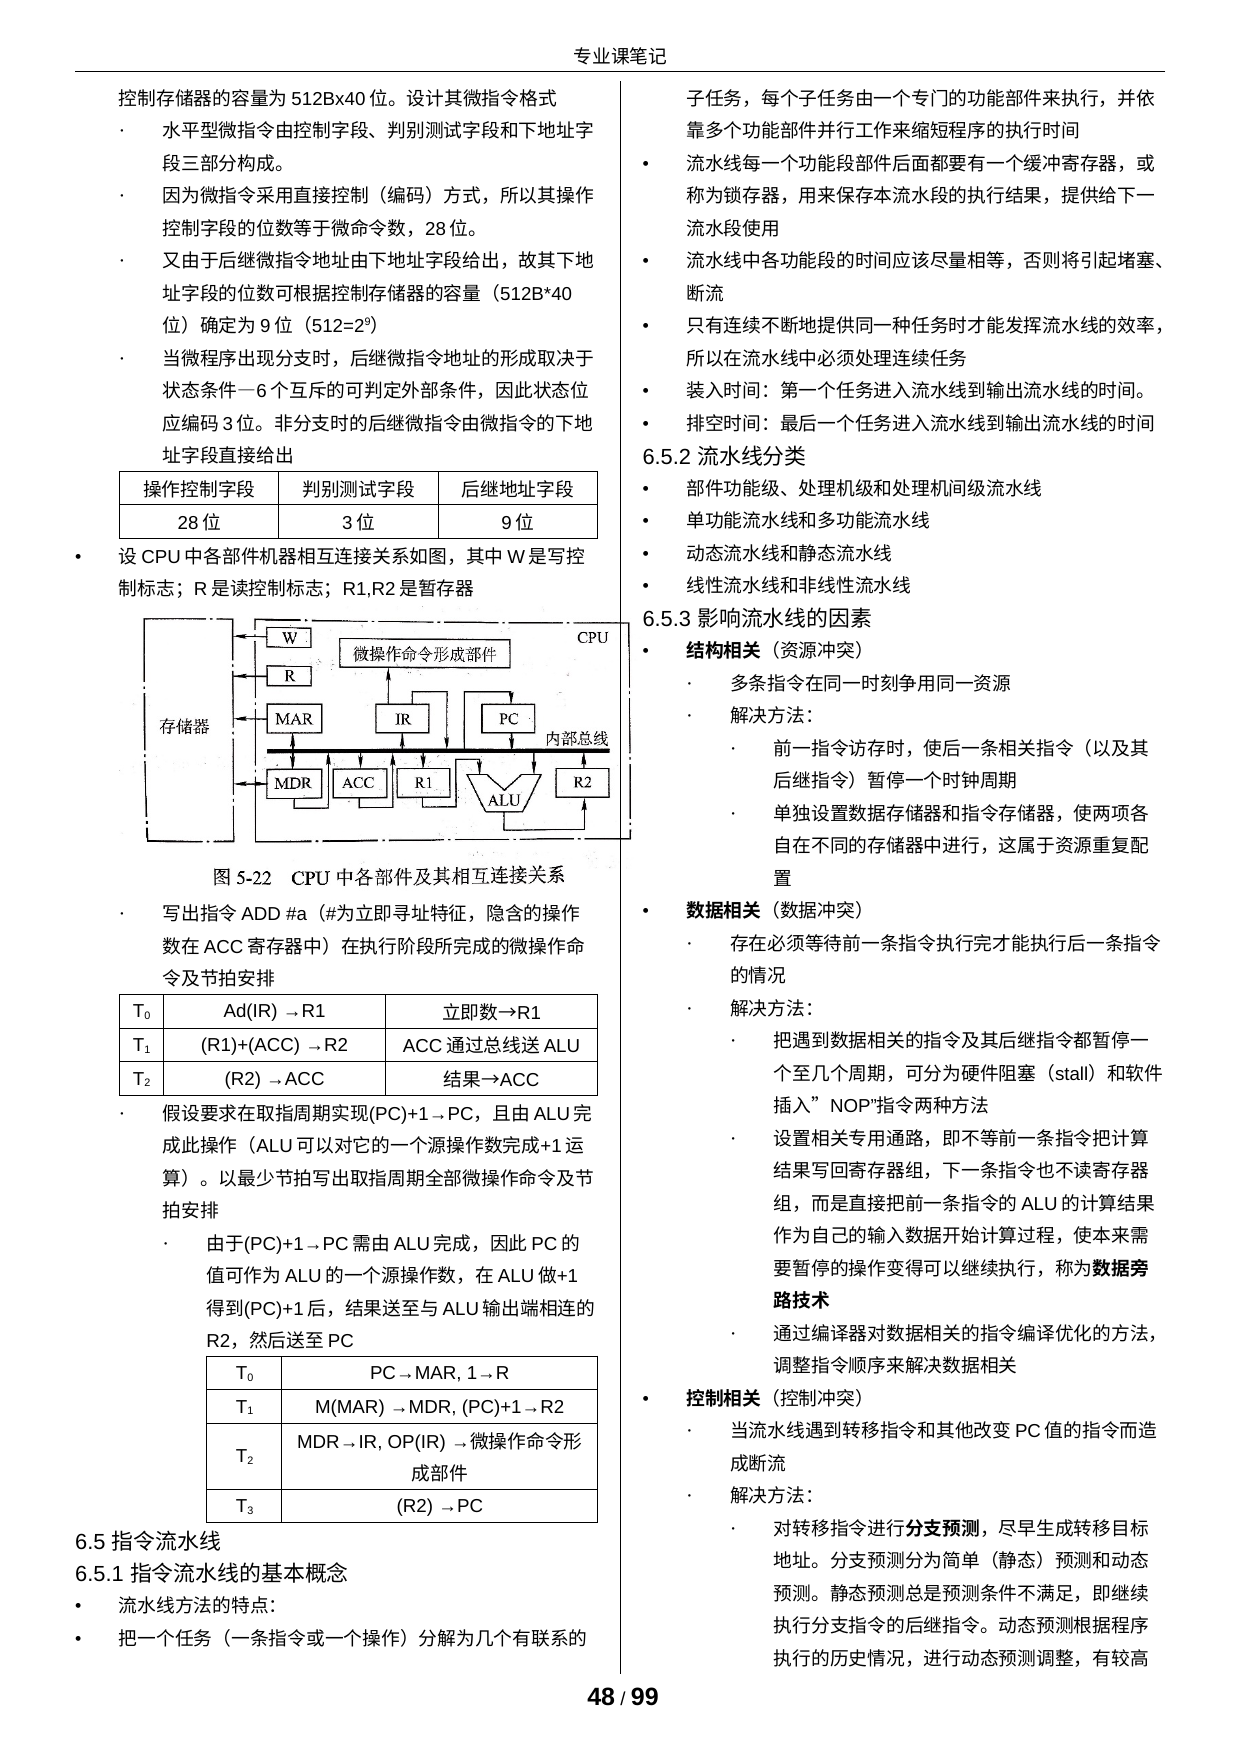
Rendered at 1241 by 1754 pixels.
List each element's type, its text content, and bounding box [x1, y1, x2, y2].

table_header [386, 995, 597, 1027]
text 只有连续不断地提供同一种任务时才能发挥流水线的效率，所以在流水线中必须处理连续任务 [642, 308, 1165, 373]
text 流水线方法的特点： [75, 1588, 598, 1621]
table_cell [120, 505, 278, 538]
picture [621, 606, 642, 894]
list 前一指令访存时，使后一条相关指令（以及其后继指令）暂停一个时钟周期 [730, 731, 1165, 796]
list 把遇到数据相关的指令及其后继指令都暂停一个至几个周期，可分为硬件阻塞（stall）和软件插入”NOP”指令两种方法 [730, 1023, 1165, 1121]
text 装入时间：第一个任务进入流水线到输出流水线的时间。 [642, 373, 1165, 406]
subtitle 影响流水线的因素 [642, 601, 1165, 633]
list 当流水线遇到转移指令和其他改变PC值的指令而造成断流 [686, 1413, 1165, 1478]
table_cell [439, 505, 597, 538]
list 解决方法： [686, 991, 1165, 1023]
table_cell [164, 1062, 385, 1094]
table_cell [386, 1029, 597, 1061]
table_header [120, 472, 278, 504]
subtitle 指令流水线的基本概念 [75, 1556, 598, 1588]
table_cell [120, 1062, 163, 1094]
text 数据相关（数据冲突） [642, 893, 1165, 926]
list 存在必须等待前一条指令执行完才能执行后一条指令的情况 [686, 926, 1165, 991]
list 假设要求在取指周期实现(PC)+1→PC，且由ALU完成此操作（ALU可以对它的一个源操作数完成+1运算）。以最少节拍写出取指周期全部微操作命令及节拍安排 [119, 1096, 598, 1226]
text 动态流水线和静态流水线 [642, 536, 1165, 568]
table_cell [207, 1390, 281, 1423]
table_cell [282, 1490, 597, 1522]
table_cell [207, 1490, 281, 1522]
list 又由于后继微指令地址由下地址字段给出，故其下地址字段的位数可根据控制存储器的容量（512B*40位）确定为9位（512=29） [119, 243, 598, 341]
text 把一个任务（一条指令或一个操作）分解为几个有联系的子任务，每个子任务由一个专门的功能部件来执行，并依靠多个功能部件并行工作来缩短程序的执行时间 [75, 1621, 598, 1653]
list 水平型微指令由控制字段、判别测试字段和下地址字段三部分构成。 [119, 113, 598, 178]
list 设置相关专用通路，即不等前一条指令把计算结果写回寄存器组，下一条指令也不读寄存器组，而是直接把前一条指令的ALU的计算结果作为自己的输入数据开始计算过程，使本来需要暂停的操作变得可以继续执行，称为数据旁路技术 [730, 1121, 1165, 1316]
list 因为微指令采用直接控制（编码）方式，所以其操作控制字段的位数等于微命令数，28位。 [119, 178, 598, 243]
text 部件功能级、处理机级和处理机间级流水线 [642, 471, 1165, 503]
list 通过编译器对数据相关的指令编译优化的方法，调整指令顺序来解决数据相关 [730, 1316, 1165, 1381]
subtitle 流水线分类 [642, 438, 1165, 471]
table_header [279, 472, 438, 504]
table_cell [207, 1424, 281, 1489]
subtitle 指令流水线 [75, 1523, 598, 1556]
text 排空时间：最后一个任务进入流水线到输出流水线的时间 [642, 406, 1165, 438]
list 对转移指令进行分支预测，尽早生成转移目标地址。分支预测分为简单（静态）预测和动态预测。静态预测总是预测条件不满足，即继续执行分支指令的后继指令。动态预测根据程序执行的历史情况，进行动态预测调整，有较高的预测准确率 [730, 1511, 1165, 1673]
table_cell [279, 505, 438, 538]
list 单独设置数据存储器和指令存储器，使两项各自在不同的存储器中进行，这属于资源重复配置 [730, 796, 1165, 893]
text 流水线每一个功能段部件后面都要有一个缓冲寄存器，或称为锁存器，用来保存本流水段的执行结果，提供给下一流水段使用 [642, 146, 1165, 243]
text 单功能流水线和多功能流水线 [642, 503, 1165, 536]
list 写出指令ADD #a（#为立即寻址特征，隐含的操作数在ACC寄存器中）在执行阶段所完成的微操作命令及节拍安排 [119, 896, 598, 994]
list 多条指令在同一时刻争用同一资源 [686, 666, 1165, 698]
list 解决方法： [686, 1478, 1165, 1511]
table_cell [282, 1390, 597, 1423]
list 由于(PC)+1→PC需由ALU完成，因此PC的值可作为ALU的一个源操作数，在ALU做+1得到(PC)+1后，结果送至与ALU输出端相连的R2，然后送至PC [162, 1226, 598, 1356]
text 控制相关（控制冲突） [642, 1381, 1165, 1413]
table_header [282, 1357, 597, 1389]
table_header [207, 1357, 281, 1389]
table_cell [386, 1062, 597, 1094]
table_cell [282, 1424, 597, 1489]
list 当微程序出现分支时，后继微指令地址的形成取决于状态条件—6个互斥的可判定外部条件，因此状态位应编码3位。非分支时的后继微指令由微指令的下地址字段直接给出 [119, 341, 598, 471]
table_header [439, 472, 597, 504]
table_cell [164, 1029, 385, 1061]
list 解决方法： [686, 698, 1165, 731]
text 流水线中各功能段的时间应该尽量相等，否则将引起堵塞、断流 [642, 243, 1165, 308]
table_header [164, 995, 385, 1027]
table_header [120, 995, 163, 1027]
text 结构相关（资源冲突） [642, 633, 1165, 666]
picture [118, 606, 620, 894]
text 线性流水线和非线性流水线 [642, 568, 1165, 601]
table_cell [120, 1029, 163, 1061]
text 把一个任务（一条指令或一个操作）分解为几个有联系的子任务，每个子任务由一个专门的功能部件来执行，并依靠多个功能部件并行工作来缩短程序的执行时间 [642, 81, 1165, 146]
text 某微程序控制器中，采用水平型直接控制（编码）方式的微指令格式，后继微指令地址由微指令的下地址字段给出。已知机器共有28个微命令，6个互斥的可判定的外部条件，控制存储器的容量为512Bx40位。设计其微指令格式 [75, 81, 598, 113]
